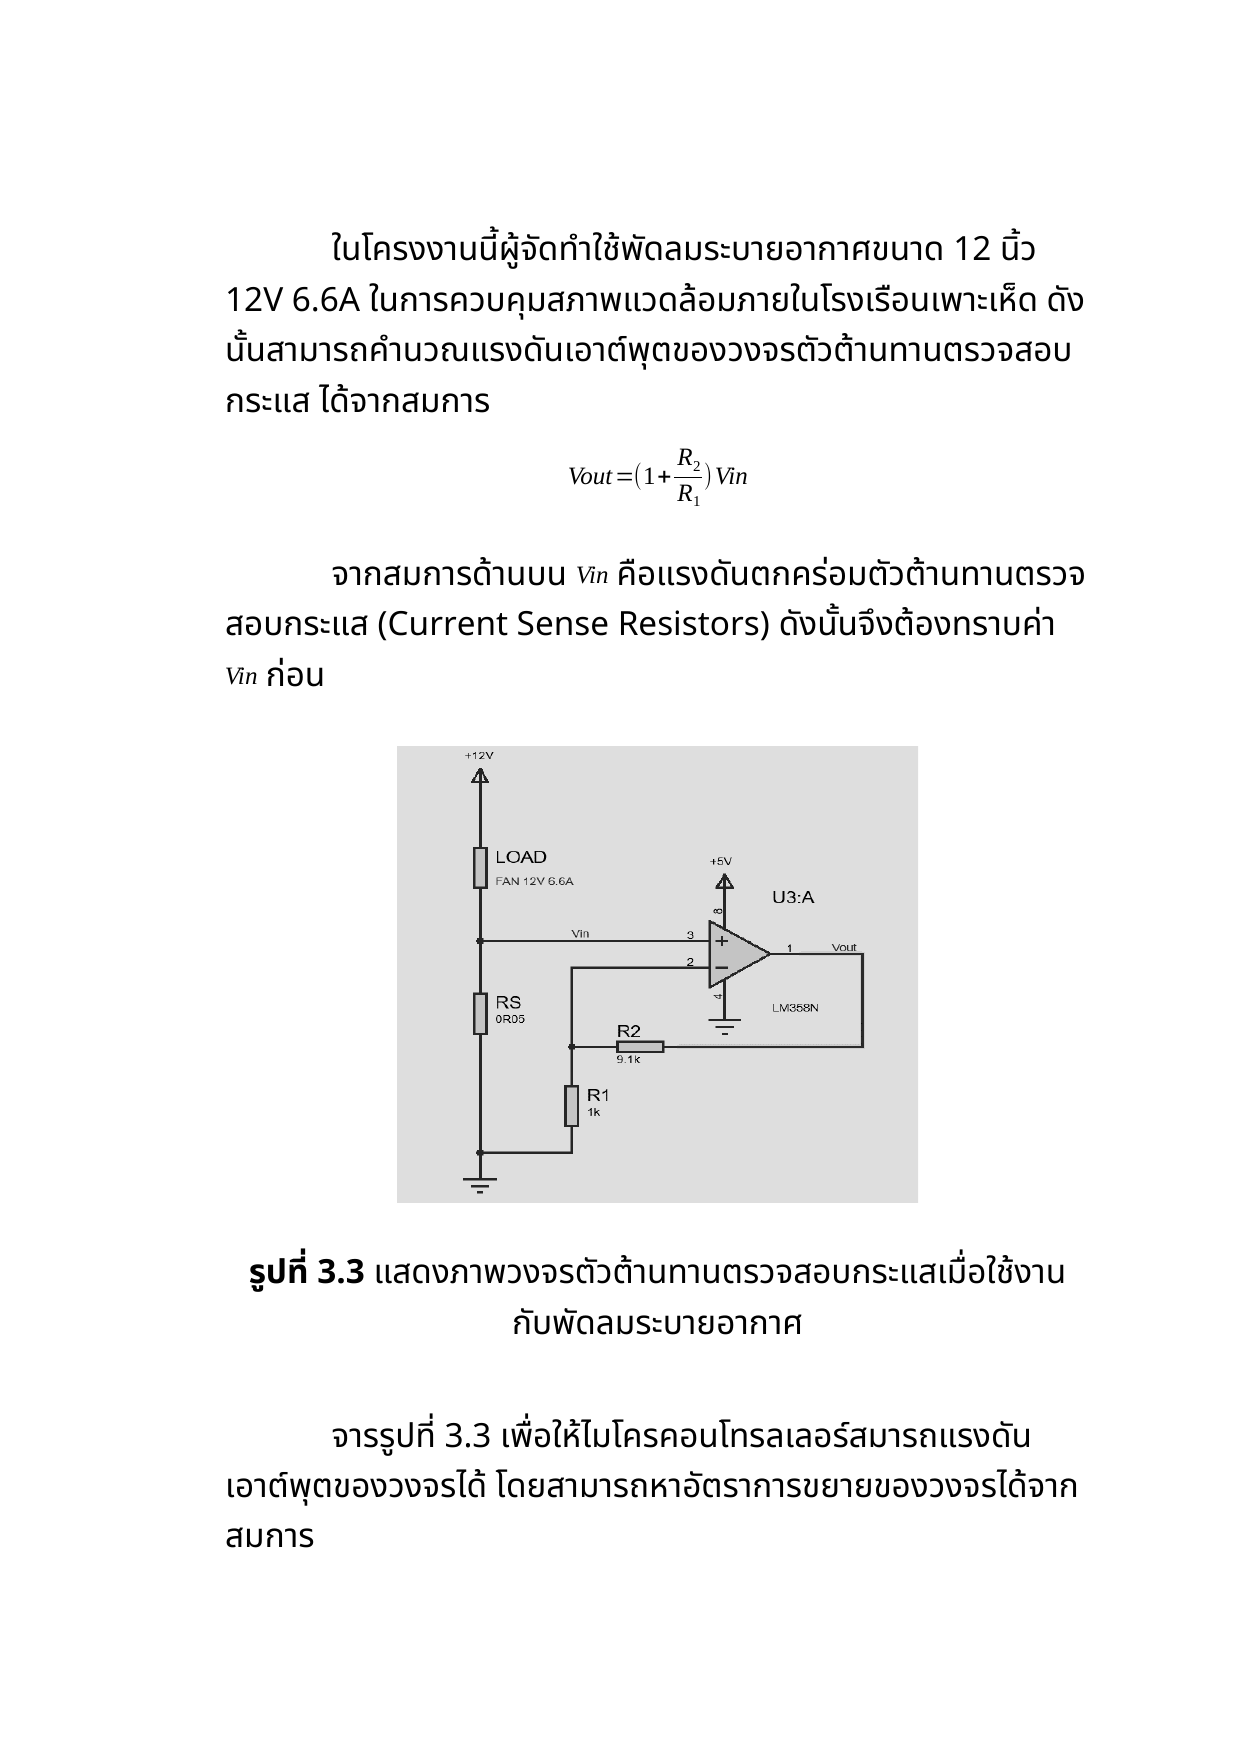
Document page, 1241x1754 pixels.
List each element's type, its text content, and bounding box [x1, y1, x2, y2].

text จารรูปที่ 3.3 เพื่อให้ไมโครคอนโทรลเลอร์สมารถแรงดันเอาต์พุตของวงจรได้ โดยสามารถหาอัตราการขยายของวงจรได้จากสมการ [225, 1411, 1090, 1563]
table_header รูปที่ 3.3 แสดงภาพวงจรตัวต้านทานตรวจสอบกระแสเมื่อใช้งานกับพัดลมระบายอากาศ [225, 747, 1090, 1349]
text ในโครงงานนี้ผู้จัดทำใช้พัดลมระบายอากาศขนาด 12 นิ้ว 12V 6.6A ในการควบคุมสภาพแวดล้อมภายในโรงเรือนเพาะเห็ด ดังนั้นสามารถคำนวณแรงดันเอาต์พุตของวงจรตัวต้านทานตรวจสอบกระแส ได้จากสมการ [225, 225, 1090, 427]
text จากสมการด้านบน คือแรงดันตกคร่อมตัวต้านทานตรวจสอบกระแส (Current Sense Resistors) ดังนั้นจึงต้องทราบค่า ก่อน [225, 550, 1090, 701]
